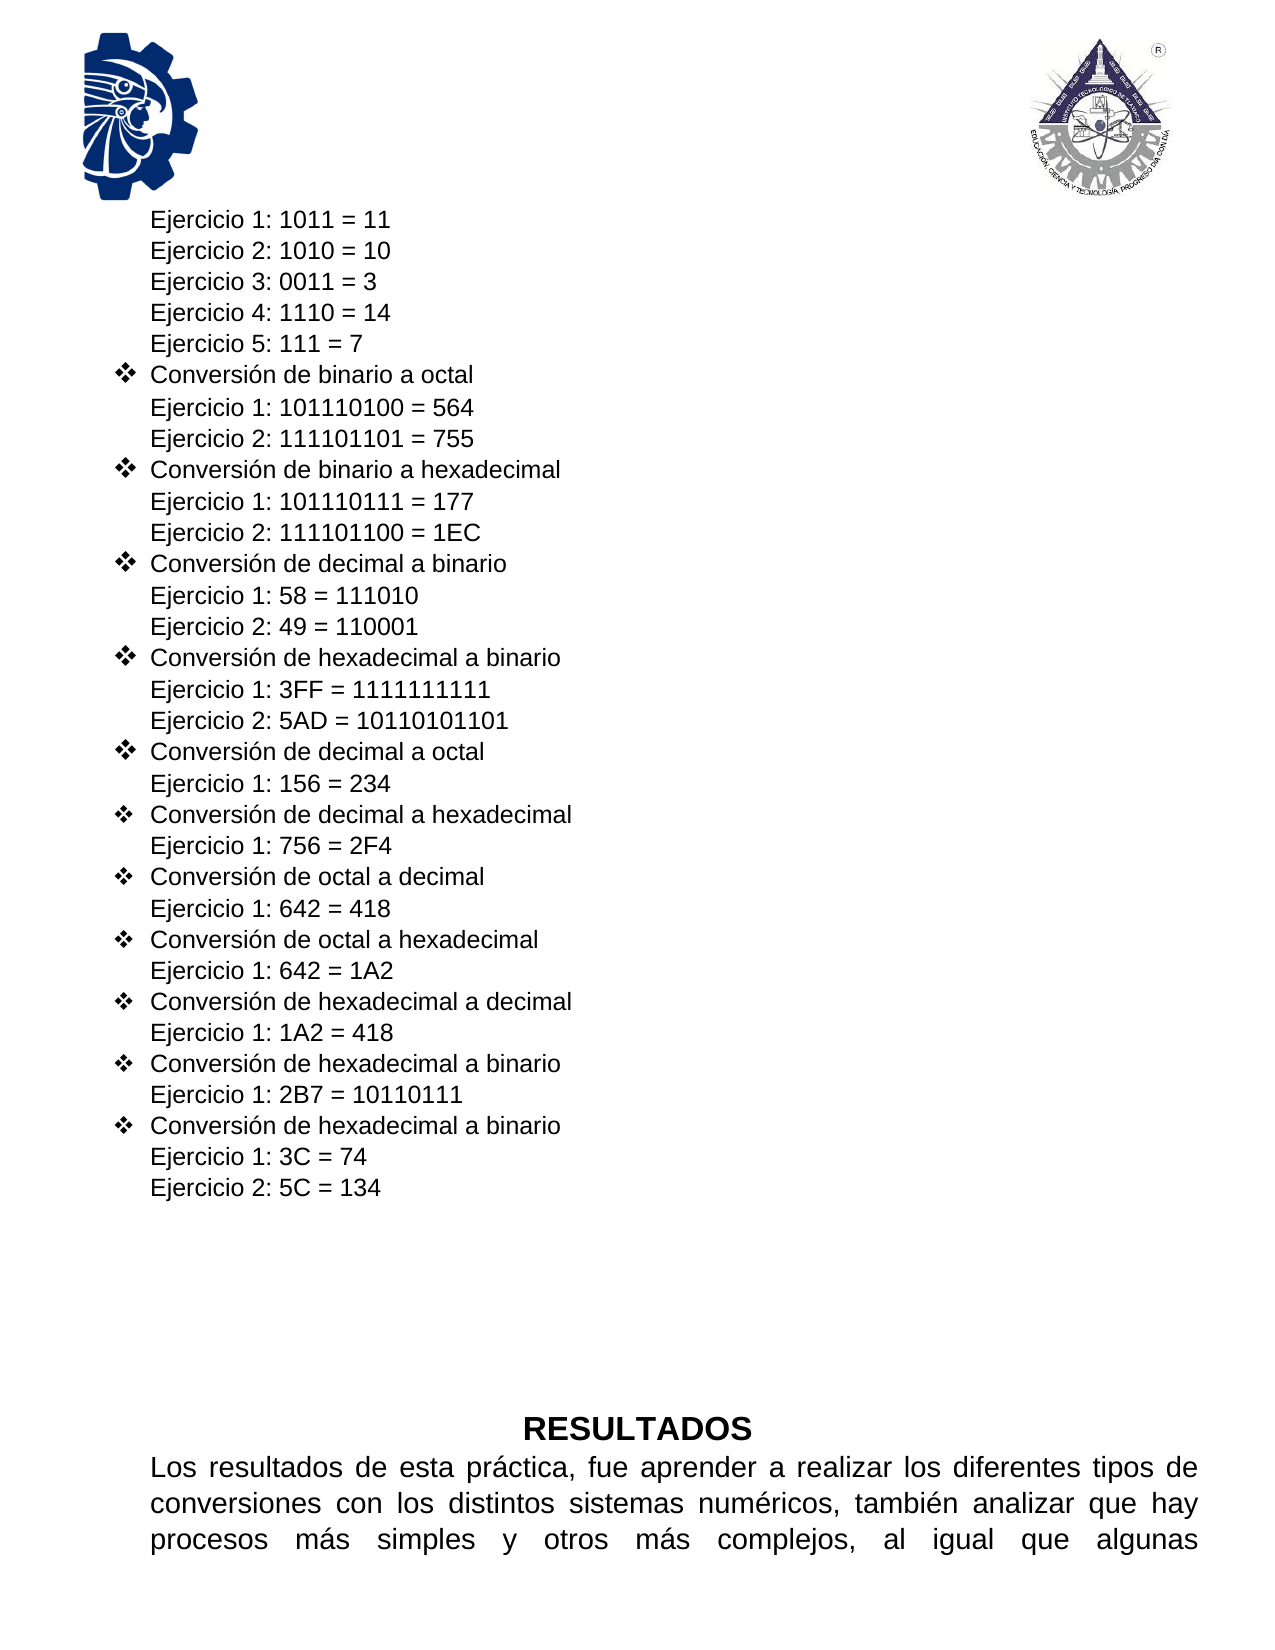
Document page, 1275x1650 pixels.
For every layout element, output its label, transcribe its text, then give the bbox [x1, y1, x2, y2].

list Ejercicio 1: 642 = 418 [150, 893, 1200, 922]
list Conversión de decimal a octal [112, 737, 1200, 767]
list Conversión de decimal a hexadecimal [112, 800, 1200, 829]
list Ejercicio 1: 1A2 = 418 [150, 1018, 1200, 1047]
list Conversión de hexadecimal a decimal [112, 987, 1200, 1016]
list Ejercicio 1: 101110100 = 564 [150, 392, 1200, 421]
list Conversión de hexadecimal a binario [112, 1049, 1200, 1078]
list Ejercicio 2: 5AD = 10110101101 [150, 706, 1200, 735]
list Ejercicio 1: 101110111 = 177 [150, 487, 1200, 515]
list Ejercicio 1: 156 = 234 [150, 769, 1200, 798]
list Conversión de octal a hexadecimal [112, 924, 1200, 953]
list Ejercicio 2: 5C = 134 [150, 1173, 1200, 1202]
list Ejercicio 1: 1011 = 11 [150, 205, 1200, 234]
list Ejercicio 1: 3FF = 1111111111 [150, 675, 1200, 704]
list Ejercicio 2: 111101100 = 1EC [150, 518, 1200, 546]
list Conversión de octal a decimal [112, 862, 1200, 891]
picture [1009, 27, 1200, 205]
list Conversión de binario a octal [112, 360, 1200, 390]
list Ejercicio 2: 111101101 = 755 [150, 423, 1200, 452]
list Ejercicio 1: 756 = 2F4 [150, 831, 1200, 860]
picture [75, 27, 254, 206]
list Conversión de hexadecimal a binario [112, 643, 1200, 673]
list Ejercicio 5: 111 = 7 [150, 329, 1200, 358]
list Ejercicio 4: 1110 = 14 [150, 298, 1200, 327]
list Ejercicio 1: 2B7 = 10110111 [150, 1080, 1200, 1109]
list Ejercicio 2: 1010 = 10 [150, 236, 1200, 265]
list Conversión de decimal a binario [112, 549, 1200, 578]
list Ejercicio 1: 3C = 74 [150, 1142, 1200, 1171]
list Ejercicio 3: 0011 = 3 [150, 267, 1200, 296]
list Ejercicio 2: 49 = 110001 [150, 612, 1200, 641]
list Conversión de hexadecimal a binario [112, 1111, 1200, 1140]
list Ejercicio 1: 58 = 111010 [150, 581, 1200, 609]
list Conversión de binario a hexadecimal [112, 454, 1200, 484]
list Ejercicio 1: 642 = 1A2 [150, 956, 1200, 984]
subtitle RESULTADOS [75, 1409, 1200, 1447]
